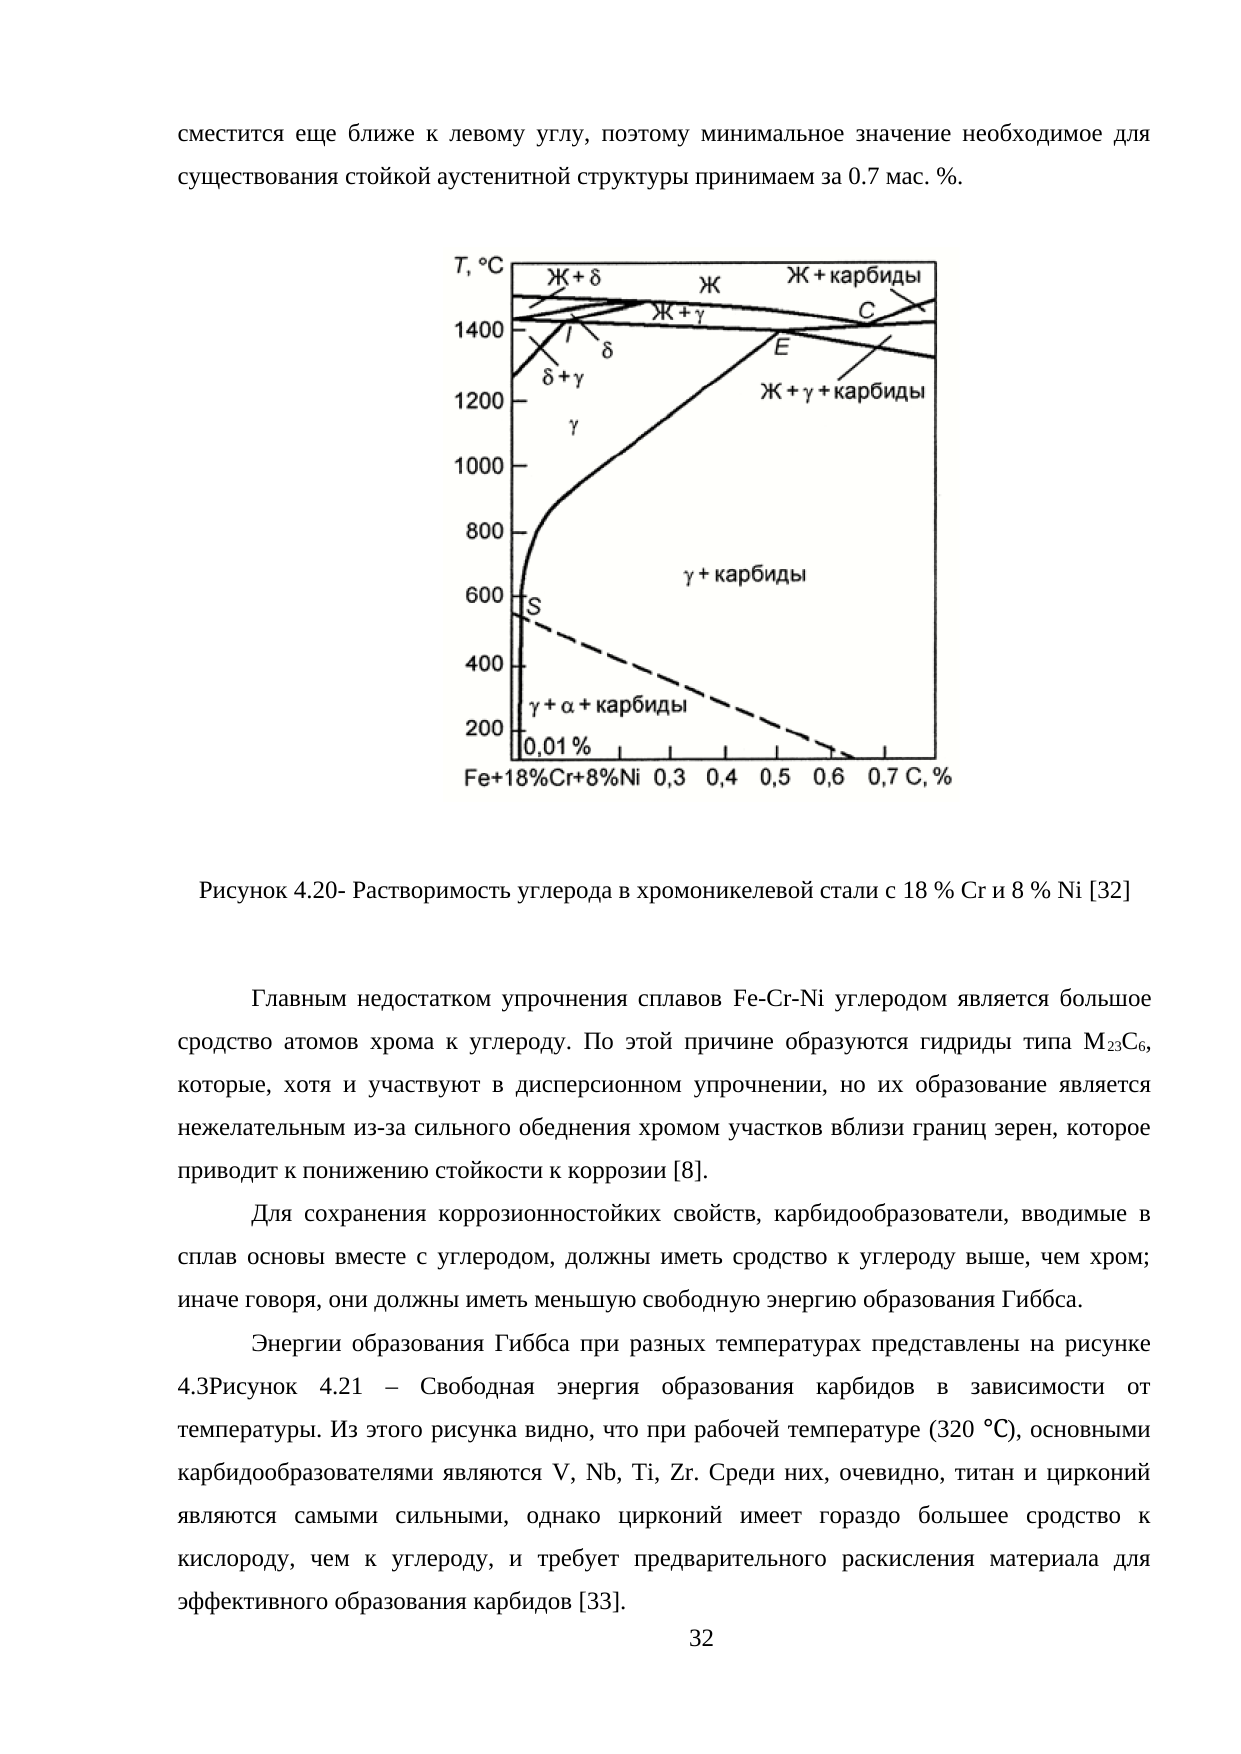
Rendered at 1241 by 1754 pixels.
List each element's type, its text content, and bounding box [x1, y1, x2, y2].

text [177, 118, 1152, 190]
text Главным недостатком упрочнения сплавов Fe-Cr-Ni углеродом является большое сродство атомов хрома к углероду. По этой причине образуются гидриды типа М23C6, которые, хотя и участвуют в дисперсионном упрочнении, но их образование является нежелательным из-за сильного обеднения хромом участков вблизи границ зерен, которое приводит к понижению стойкости к коррозии [8]. [177, 983, 1152, 1184]
text Для сохранения коррозионностойких свойств, карбидообразователи, вводимые в сплав основы вместе с углеродом, должны иметь сродство к углероду выше, чем хром; иначе говоря, они должны иметь меньшую свободную энергию образования Гиббса. [177, 1198, 1152, 1313]
picture [443, 247, 960, 802]
